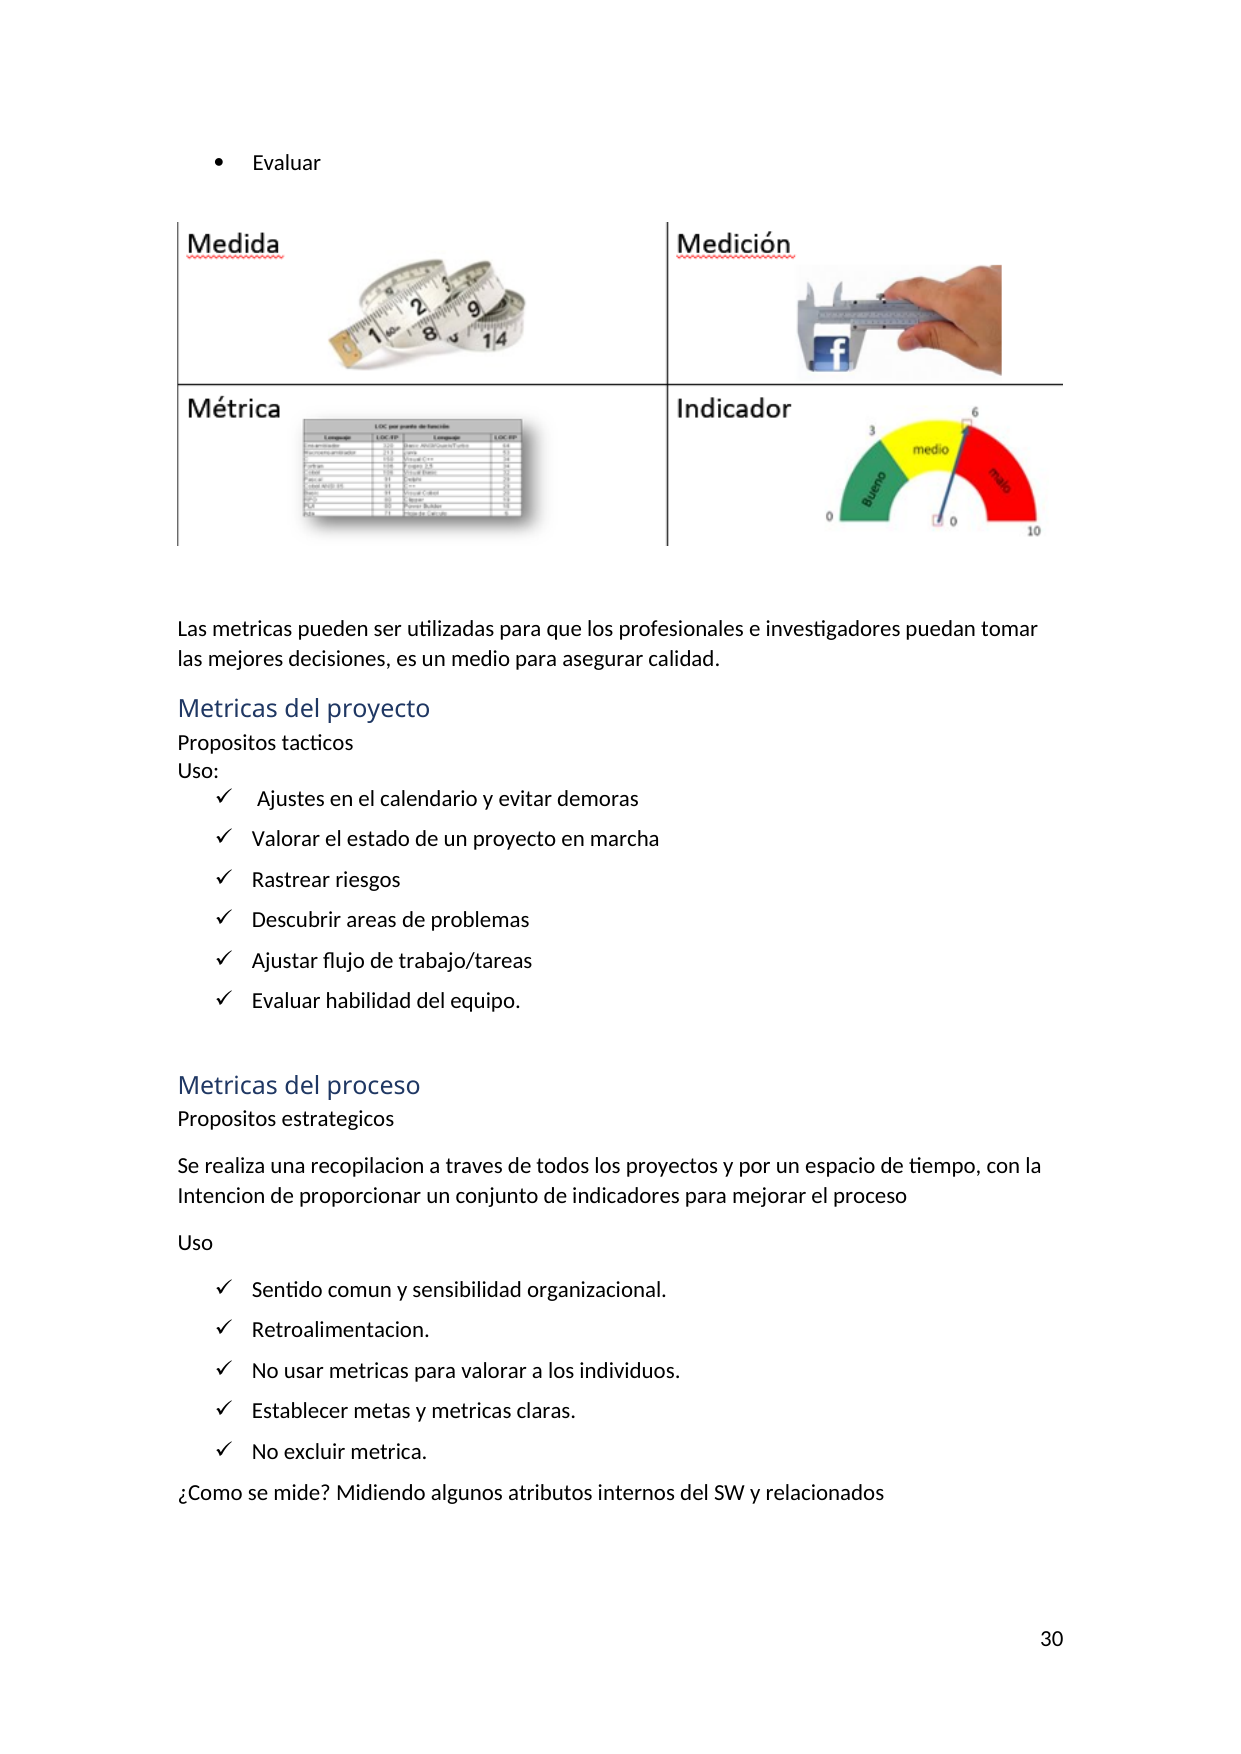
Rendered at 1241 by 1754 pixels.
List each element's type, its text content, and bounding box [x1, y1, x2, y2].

subtitle Metricas del proceso [177, 1067, 1063, 1102]
list Ajustar flujo de trabajo/tareas [214, 946, 1063, 974]
list Ajustes en el calendario y evitar demoras [214, 784, 1063, 812]
list Valorar el estado de un proyecto en marcha [214, 824, 1063, 852]
picture [177, 222, 1063, 546]
text Las metricas pueden ser utilizadas para que los profesionales e investigadores puedan tomar las mejores decisiones, es un medio para asegurar calidad. [177, 614, 1063, 672]
list Evaluar [215, 148, 1063, 176]
text Uso: [177, 756, 1063, 784]
text ¿Como se mide? Midiendo algunos atributos internos del SW y relacionados [177, 1478, 1063, 1506]
subtitle Metricas del proyecto [177, 691, 1063, 725]
text Propositos tacticos [177, 728, 1063, 756]
text Propositos estrategicos [177, 1104, 1063, 1132]
list No excluir metrica. [214, 1437, 1063, 1465]
list Evaluar habilidad del equipo. [214, 986, 1063, 1014]
list No usar metricas para valorar a los individuos. [214, 1356, 1063, 1384]
list Retroalimentacion. [214, 1316, 1063, 1344]
text Uso [177, 1228, 1063, 1256]
list Establecer metas y metricas claras. [214, 1397, 1063, 1425]
list Rastrear riesgos [214, 865, 1063, 893]
text Se realiza una recopilacion a traves de todos los proyectos y por un espacio de tiempo, con la Intencion de proporcionar un conjunto de indicadores para mejorar el proceso [177, 1151, 1063, 1209]
list Descubrir areas de problemas [214, 905, 1063, 933]
list Sentido comun y sensibilidad organizacional. [214, 1275, 1063, 1303]
